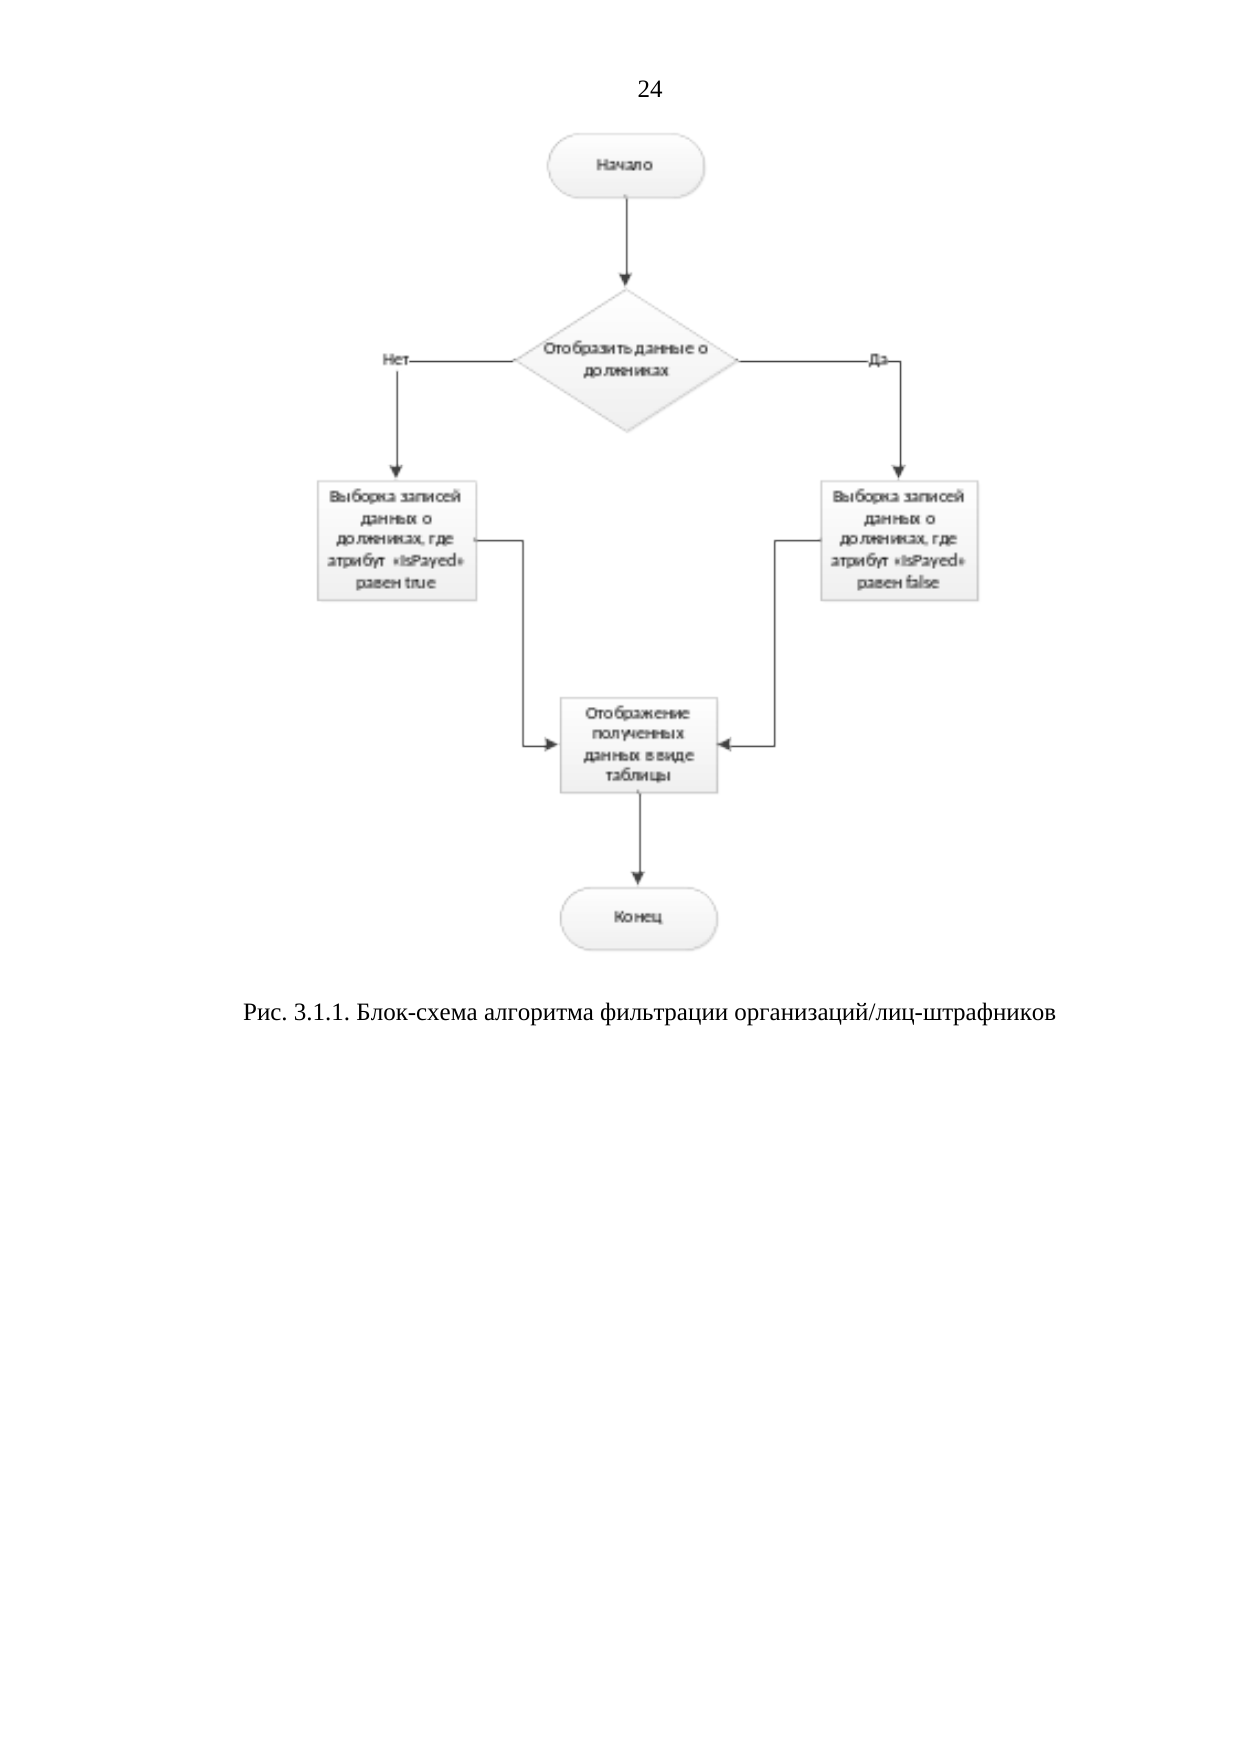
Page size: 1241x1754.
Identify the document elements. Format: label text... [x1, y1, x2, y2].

text Рис. 3.1.1. Блок-схема алгоритма фильтрации организаций/лиц-штрафников [148, 997, 1152, 1026]
